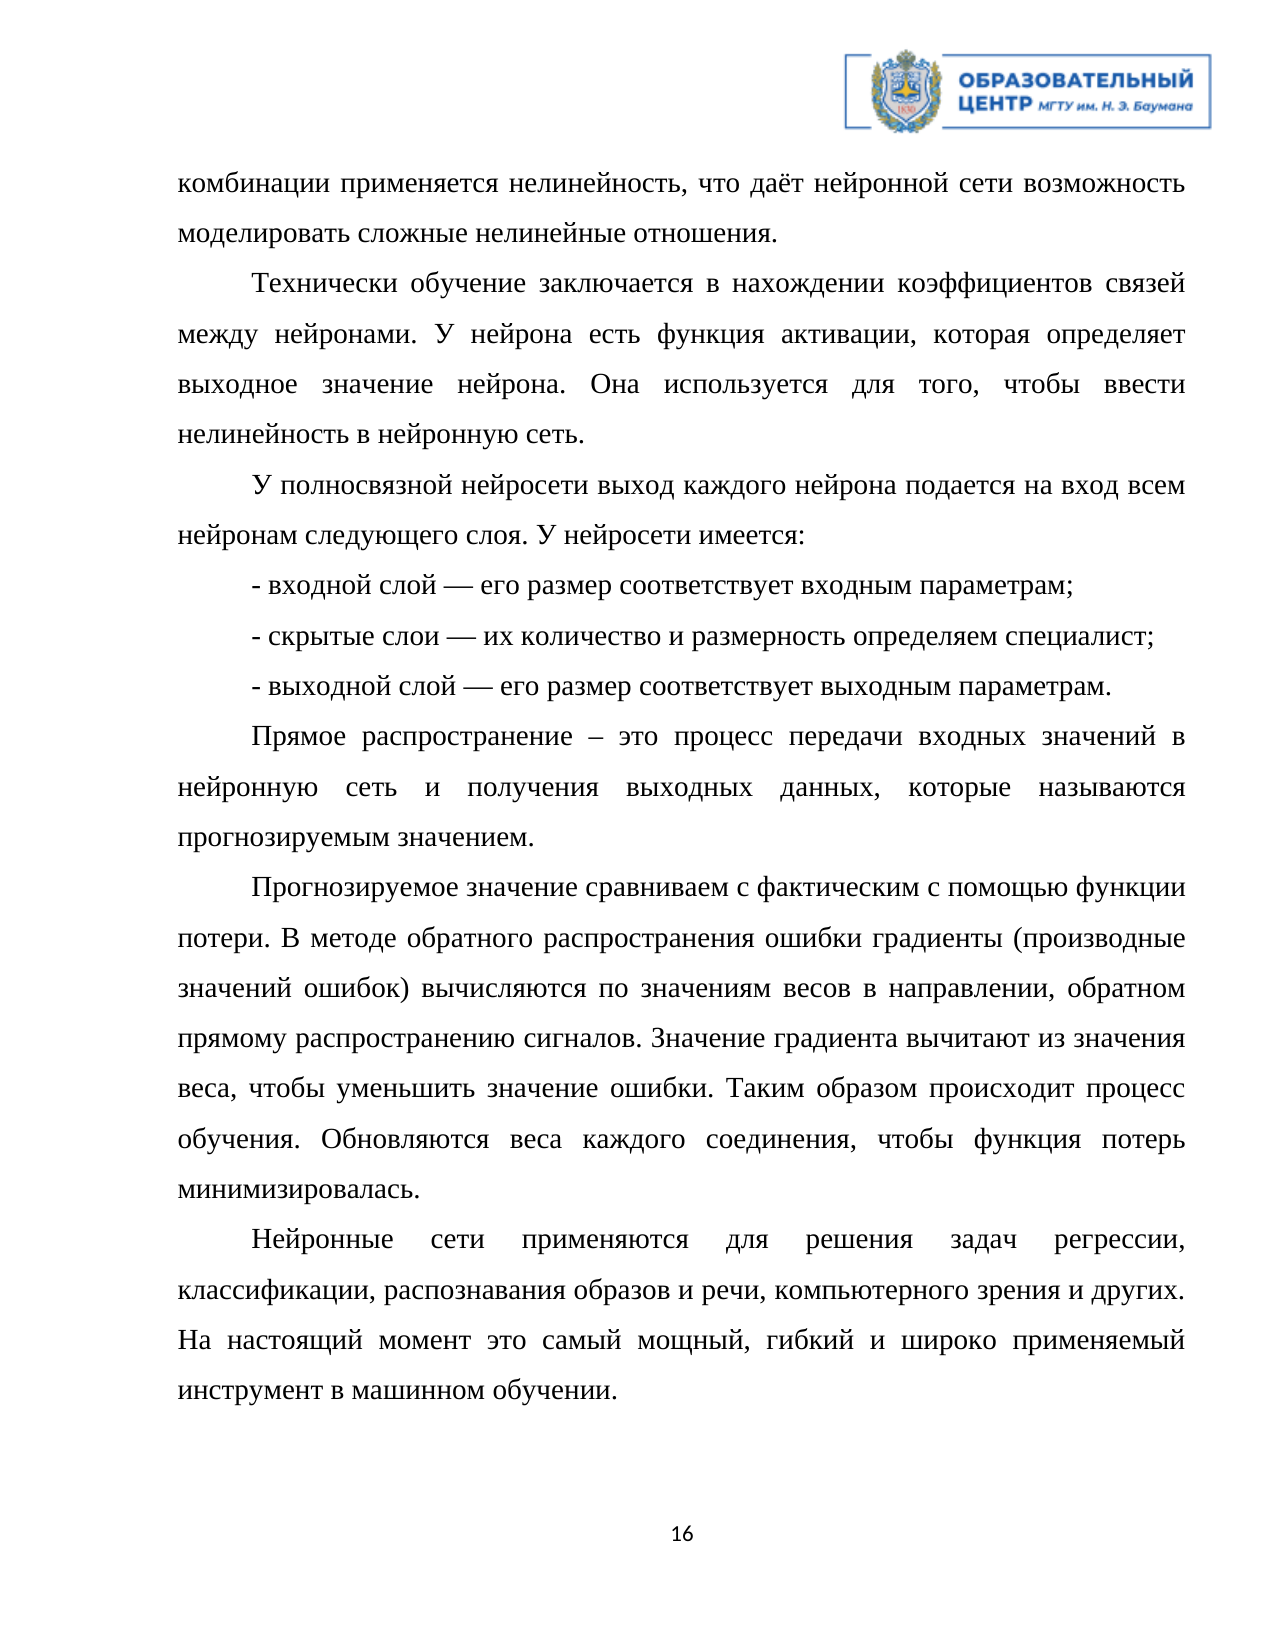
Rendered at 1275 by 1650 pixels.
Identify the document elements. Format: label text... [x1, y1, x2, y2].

text Нейронные сети применяются для решения задач регрессии, классификации, распознавания образов и речи, компьютерного зрения и других. На настоящий момент это самый мощный, гибкий и широко применяемый инструмент в машинном обучении. [177, 1222, 1186, 1406]
text - скрытые слои — их количество и размерность определяем специалист; [177, 618, 1186, 651]
text Прогнозируемое значение сравниваем с фактическим с помощью функции потери. В методе обратного распространения ошибки градиенты (производные значений ошибок) вычисляются по значениям весов в направлении, обратном прямому распространению сигналов. Значение градиента вычитают из значения веса, чтобы уменьшить значение ошибки. Таким образом происходит процесс обучения. Обновляются веса каждого соединения, чтобы функция потерь минимизировалась. [177, 869, 1186, 1205]
text - выходной слой — его размер соответствует выходным параметрам. [177, 668, 1186, 702]
text Технически обучение заключается в нахождении коэффициентов связей между нейронами. У нейрона есть функция активации, которая определяет выходное значение нейрона. Она используется для того, чтобы ввести нелинейность в нейронную сеть. [177, 266, 1186, 450]
text У полносвязной нейросети выход каждого нейрона подается на вход всем нейронам следующего слоя. У нейросети имеется: [177, 467, 1186, 551]
text Прямое распространение – это процесс передачи входных значений в нейронную сеть и получения выходных данных, которые называются прогнозируемым значением. [177, 718, 1186, 853]
text - входной слой — его размер соответствует входным параметрам; [177, 567, 1186, 601]
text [177, 118, 1186, 249]
picture [814, 26, 1262, 149]
